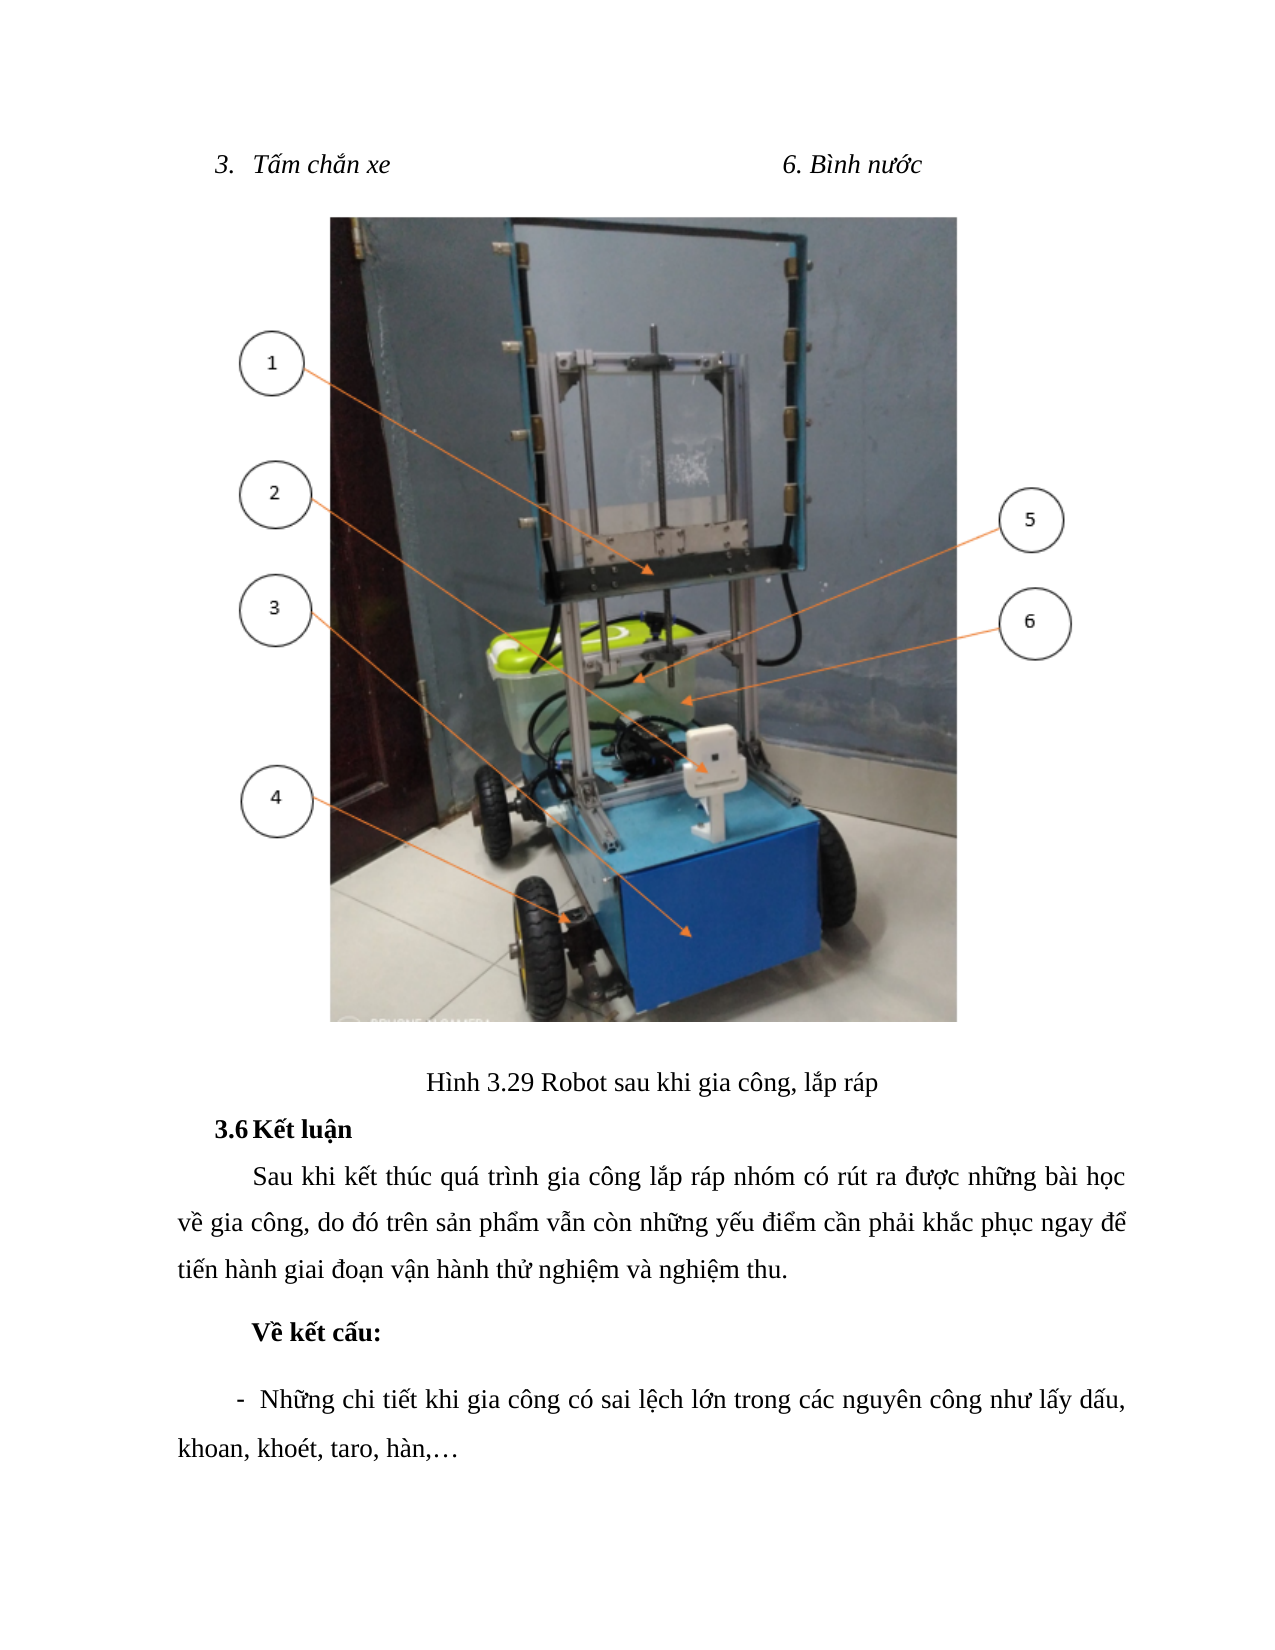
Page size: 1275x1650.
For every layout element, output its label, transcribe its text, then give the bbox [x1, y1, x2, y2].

subtitle Kết luận [214, 1113, 1127, 1144]
list Những chi tiết khi gia công có sai lệch lớn trong các nguyên công như lấy dấu, khoan, khoét, taro, hàn,… [177, 1380, 1127, 1463]
list Tấm chắn xe 6. Bình nước [215, 148, 1127, 179]
text Về kết cấu: [251, 1317, 1127, 1348]
picture [211, 211, 1090, 1021]
text Sau khi kết thúc quá trình gia công lắp ráp nhóm có rút ra được những bài học về gia công, do đó trên sản phẩm vẫn còn những yếu điểm cần phải khắc phục ngay để tiến hành giai đoạn vận hành thử nghiệm và nghiệm thu. [177, 1160, 1127, 1284]
